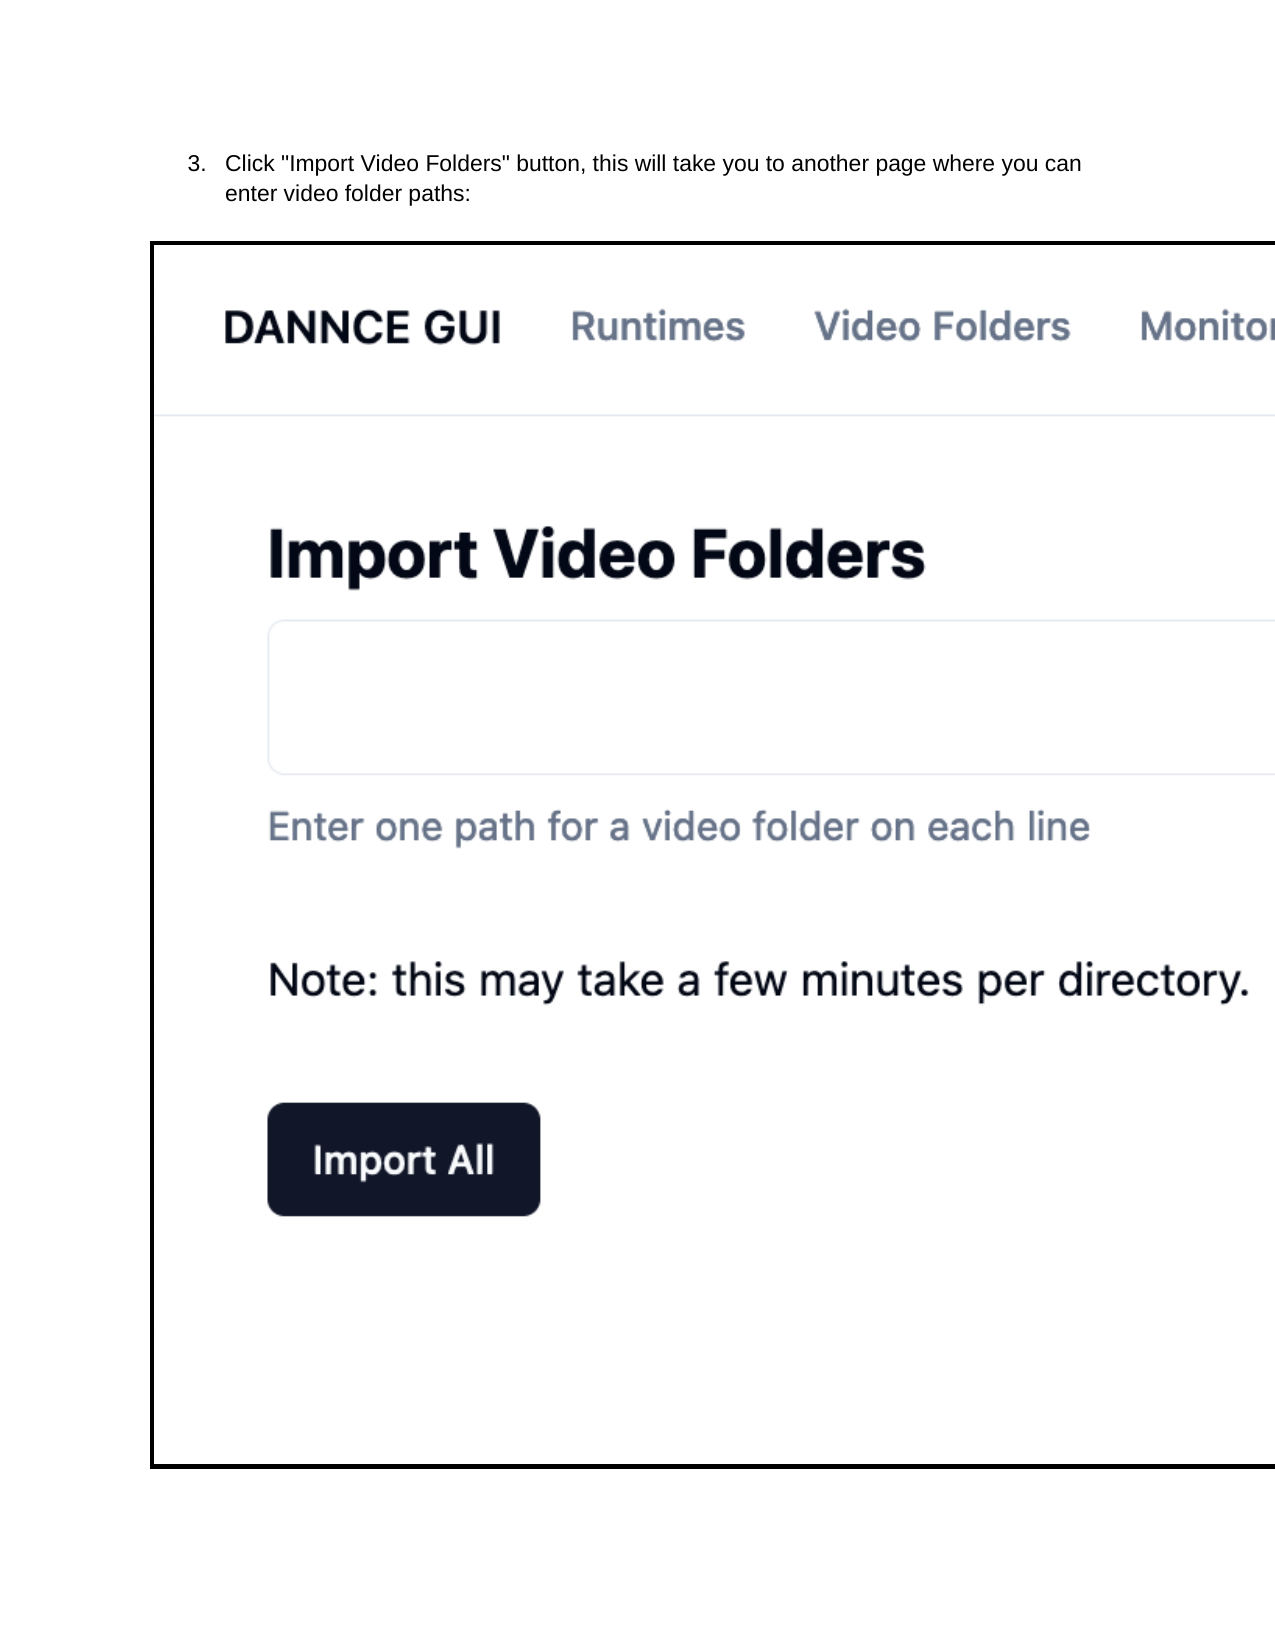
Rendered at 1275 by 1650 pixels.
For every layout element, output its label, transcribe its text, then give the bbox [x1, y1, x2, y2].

list Click "Import Video Folders" button, this will take you to another page where you can enter video folder paths: [187, 150, 1125, 207]
picture [154, 245, 1275, 1464]
